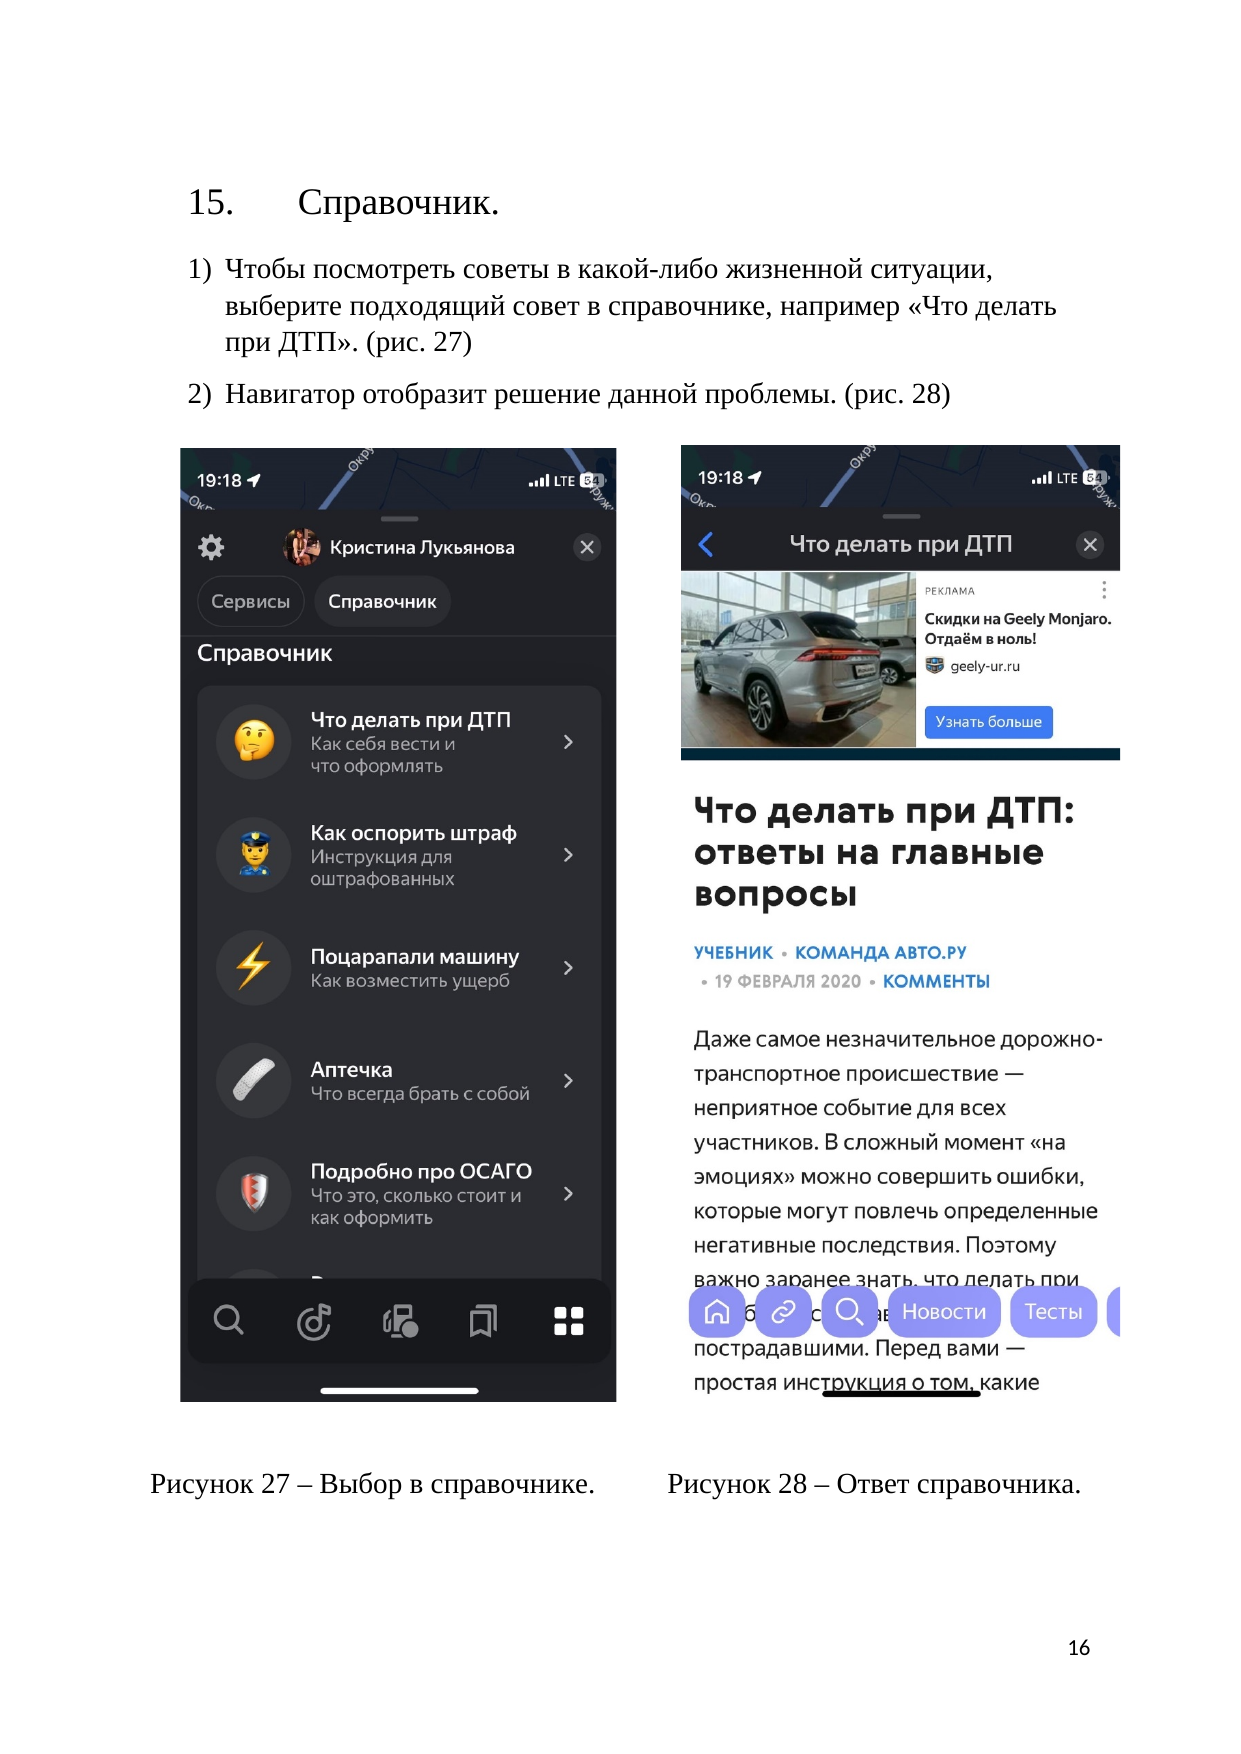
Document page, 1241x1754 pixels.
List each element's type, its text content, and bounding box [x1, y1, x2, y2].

text Рисунок 27 – Выбор в справочнике. Рисунок 28 – Ответ справочника. [150, 1467, 1090, 1500]
subtitle Справочник. [187, 179, 1090, 222]
list Навигатор отобразит решение данной проблемы. (рис. 28) [187, 377, 1090, 410]
picture [679, 445, 1120, 1402]
picture [178, 448, 617, 1397]
list Чтобы посмотреть советы в какой-либо жизненной ситуации, выберите подходящий совет в справочнике, например «Что делать при ДТП». (рис. 27) [187, 251, 1090, 357]
